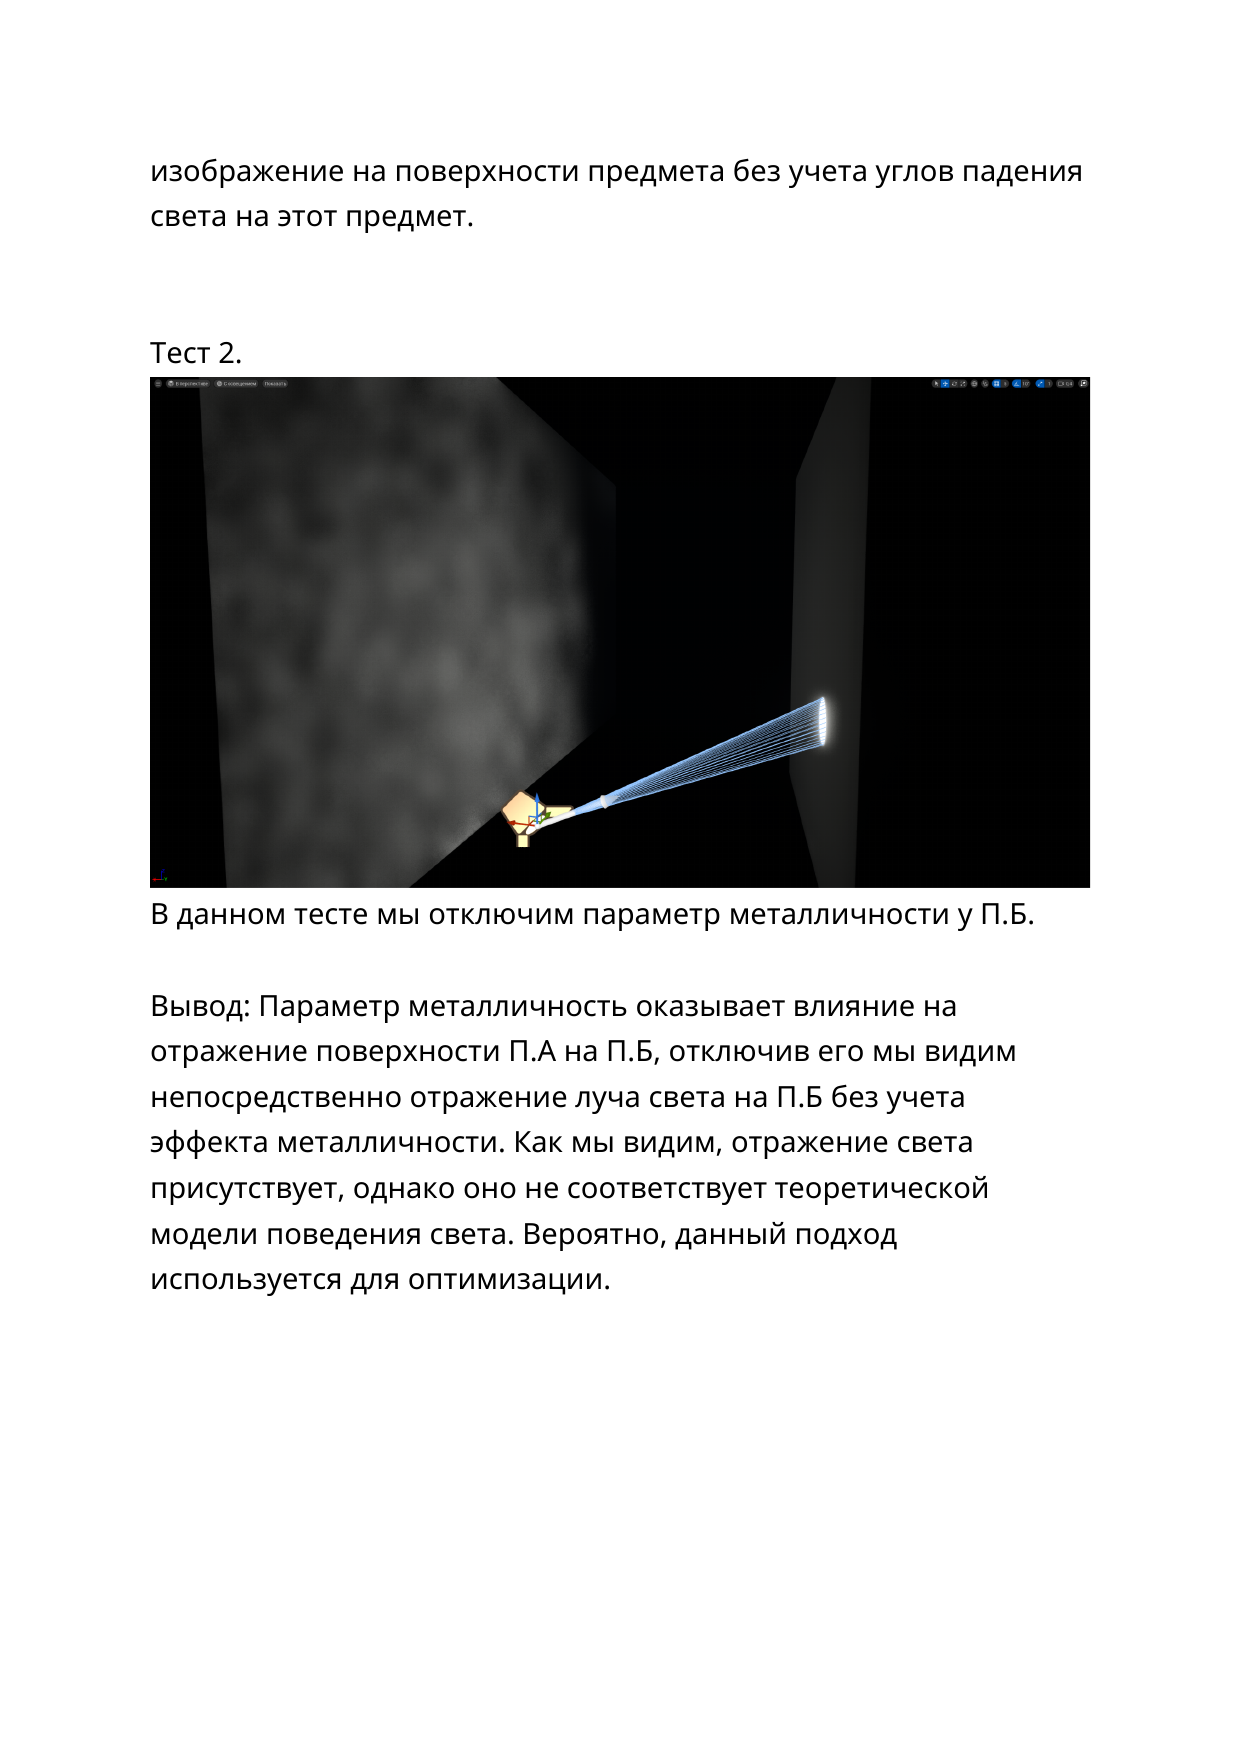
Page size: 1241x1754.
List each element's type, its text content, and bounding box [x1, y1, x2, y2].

picture [150, 377, 1091, 888]
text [150, 150, 1090, 377]
